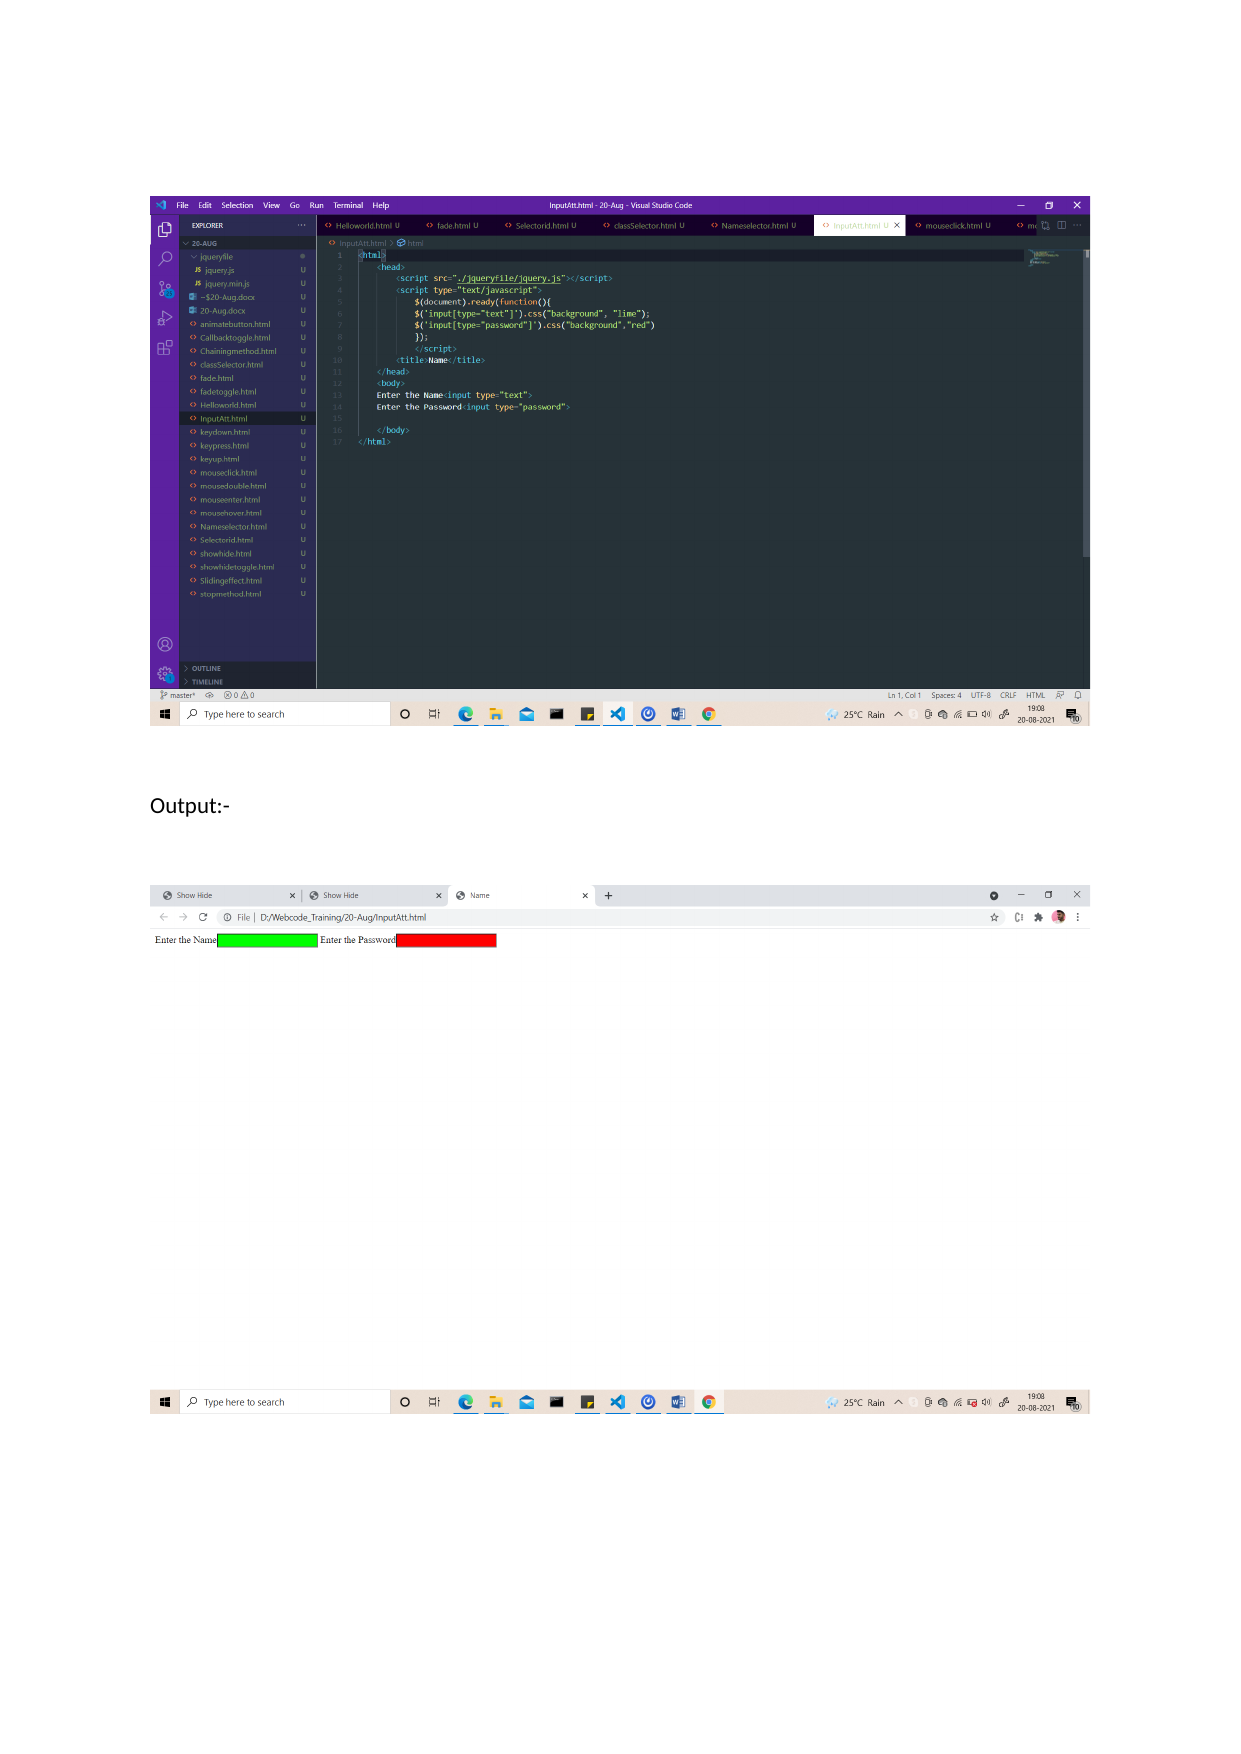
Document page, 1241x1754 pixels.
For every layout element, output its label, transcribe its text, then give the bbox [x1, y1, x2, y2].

text Output:- [150, 791, 1090, 819]
picture [150, 196, 1091, 726]
picture [150, 885, 1091, 1414]
